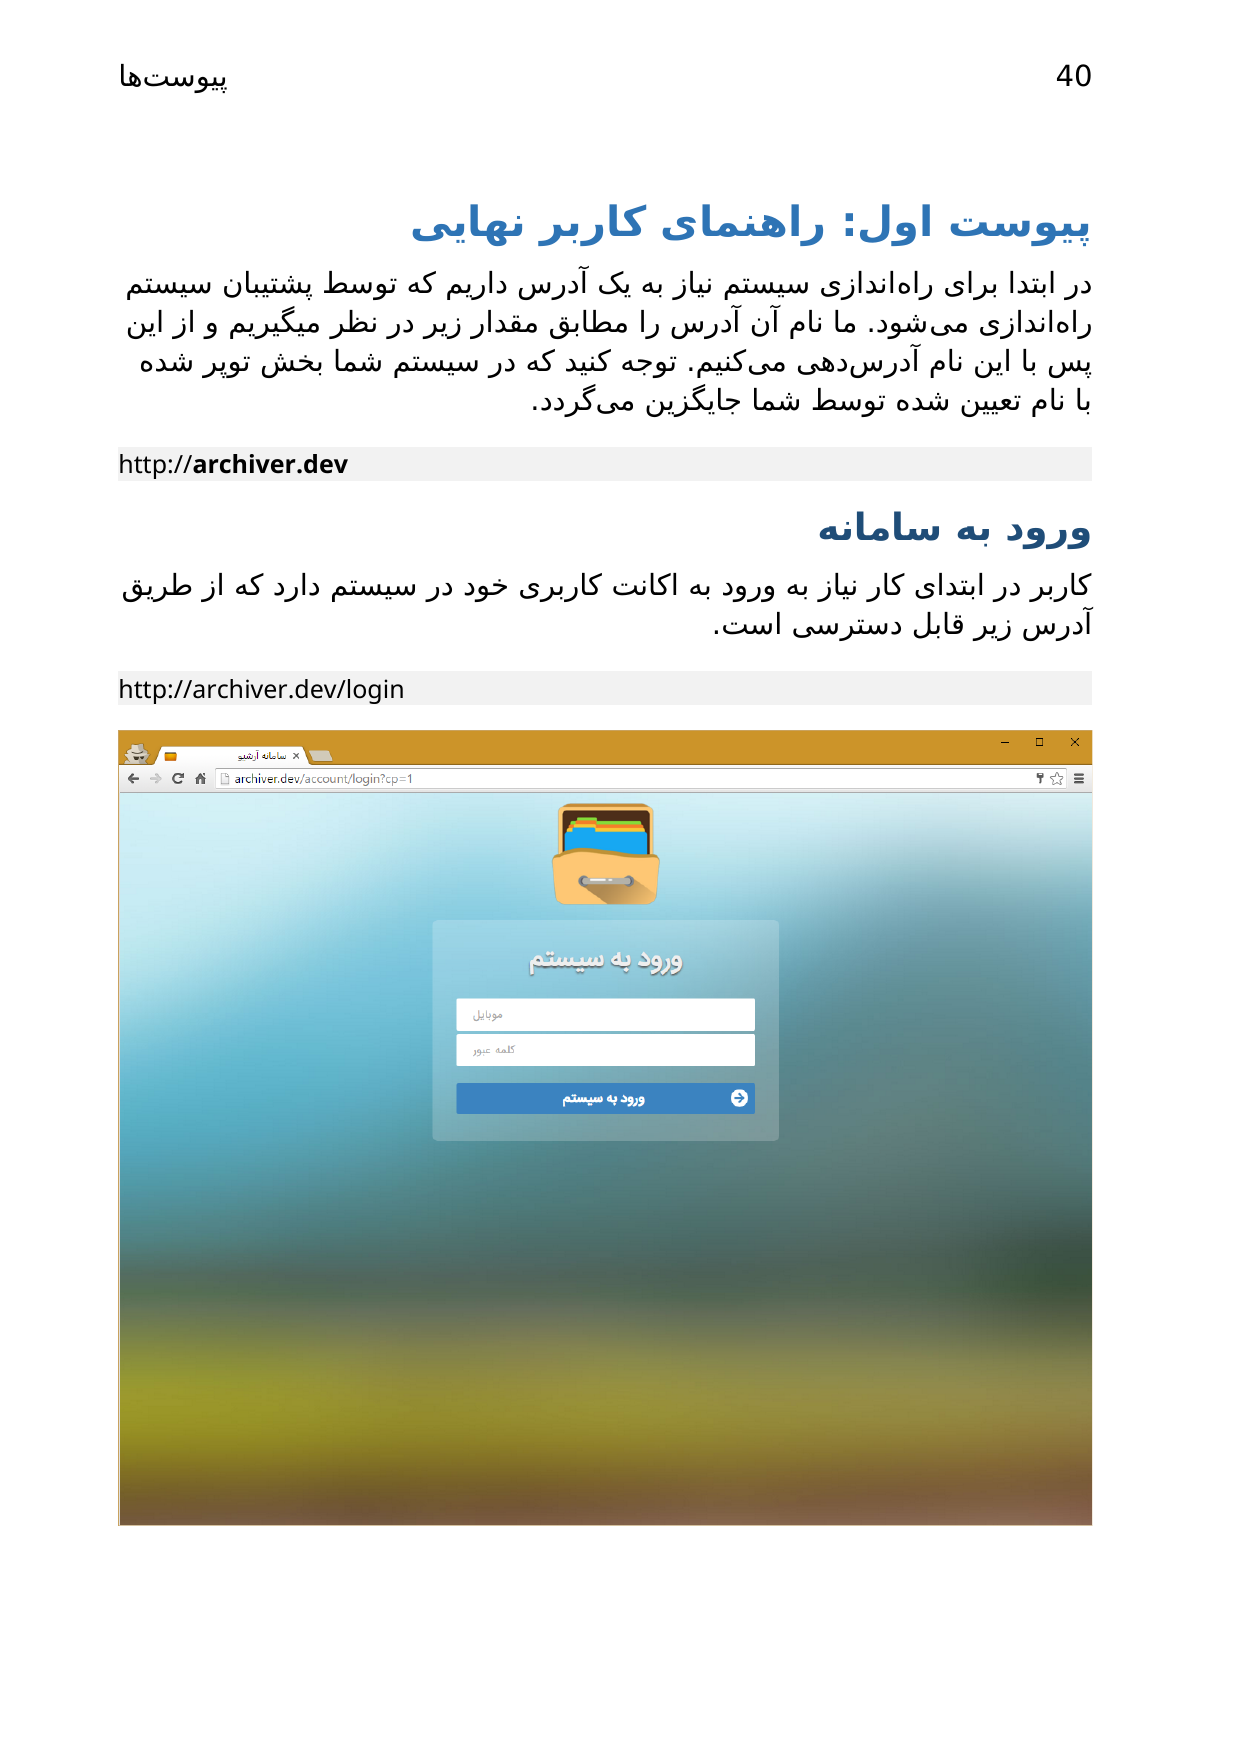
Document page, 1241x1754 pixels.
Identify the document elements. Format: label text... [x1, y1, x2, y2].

text http://archiver.dev [118, 447, 1092, 481]
picture [118, 730, 1093, 1526]
subtitle ورود به سامانه [118, 506, 1092, 549]
subtitle پیوست اول: راهنمای کاربر نهایی [118, 198, 1092, 246]
text در ابتدا برای راه‌اندازی سیستم نیاز به یک آدرس داریم که توسط پشتیبان سیستم راه‌اندازی می‌شود. ما نام آن آدرس را مطابق مقدار زیر در نظر میگیریم و از این پس با این نام آدرس‌دهی می‌کنیم. توجه کنید که در سیستم شما بخش توپر شده با نام تعیین شده توسط شما جایگزین می‌گردد. [118, 266, 1092, 417]
text http://archiver.dev/login [118, 671, 1092, 705]
text کاربر در ابتدای کار نیاز به ورود به اکانت کاربری خود در سیستم دارد که از طریق آدرس زیر قابل دسترسی است. [118, 568, 1092, 641]
